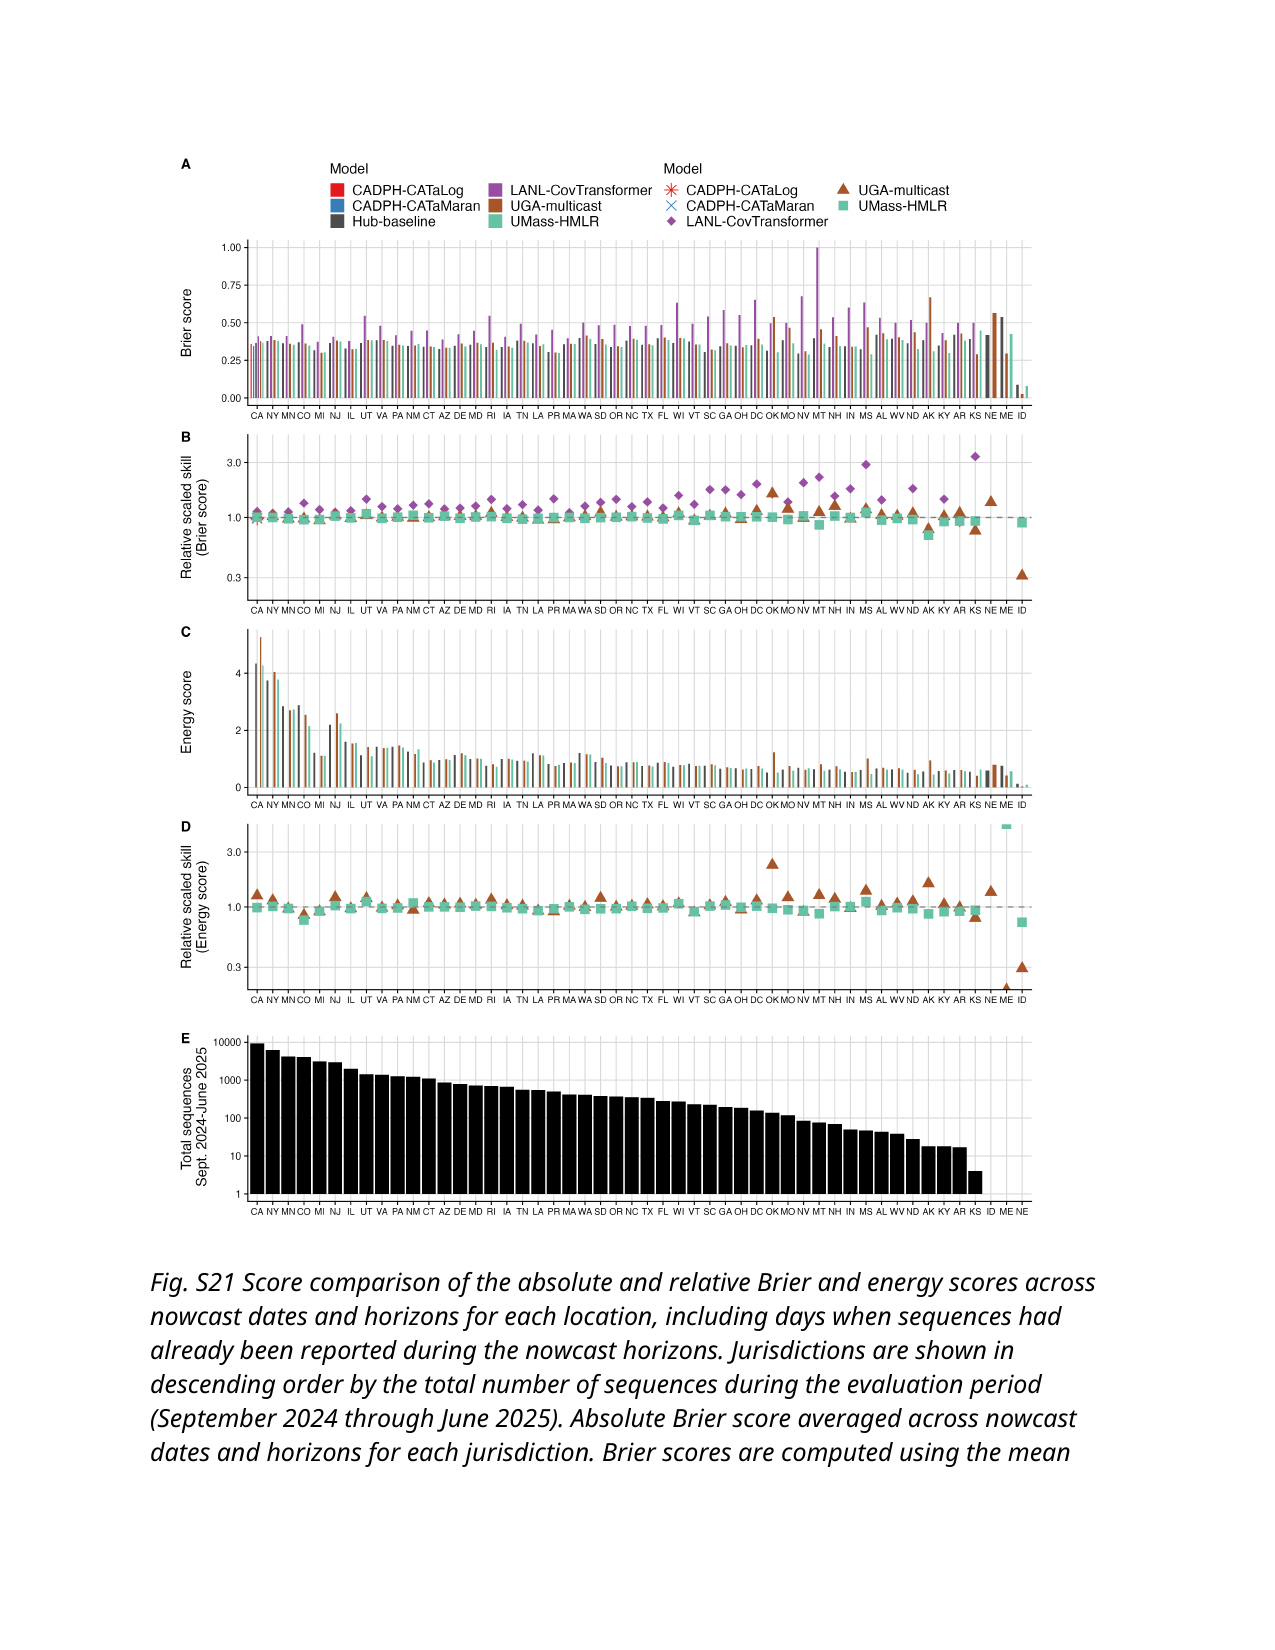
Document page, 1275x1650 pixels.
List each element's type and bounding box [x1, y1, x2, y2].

picture [168, 150, 1044, 1244]
text [150, 1264, 1125, 1469]
